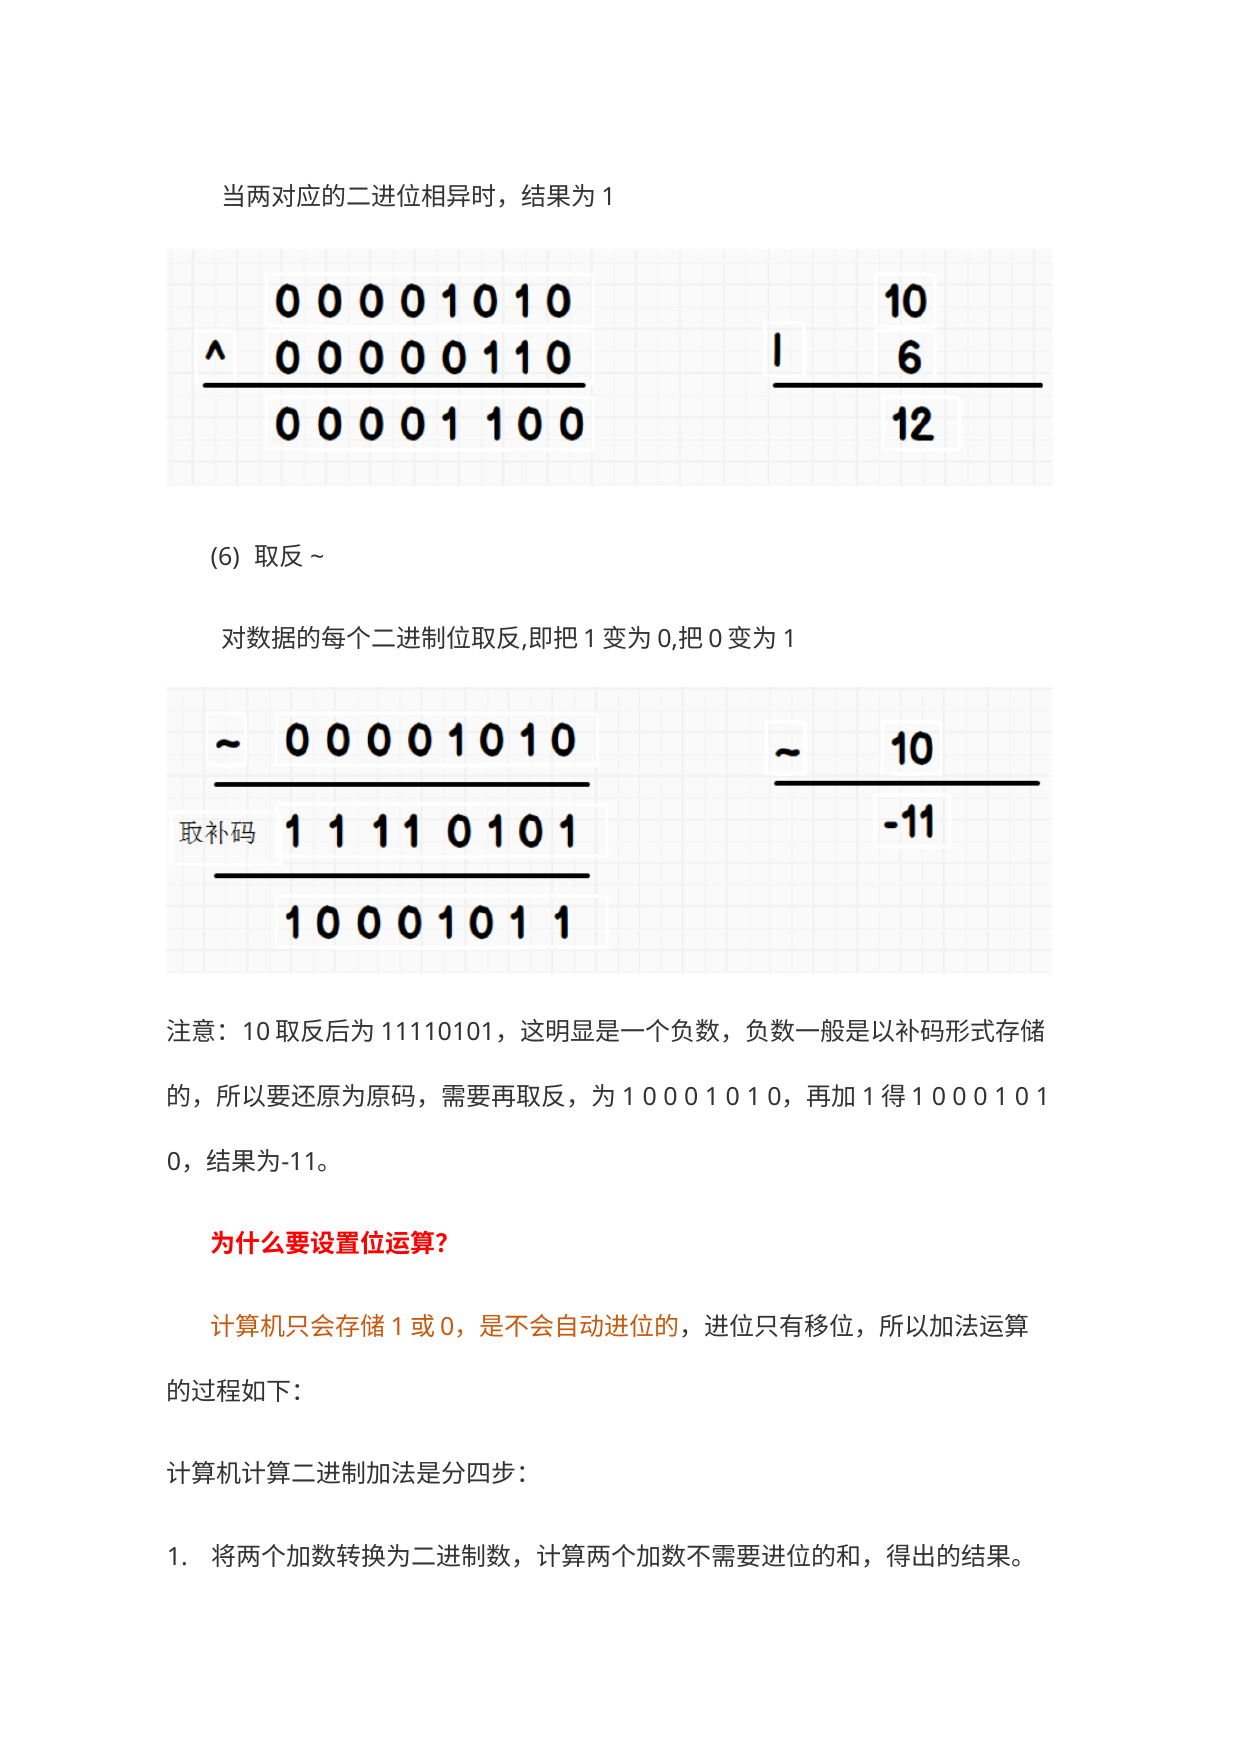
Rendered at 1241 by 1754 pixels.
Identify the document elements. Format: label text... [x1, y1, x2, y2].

picture [166, 244, 1053, 492]
text 当两对应的二进位相异时，结果为1 [167, 162, 1053, 227]
text 为什么要设置位运算？ [167, 1209, 1053, 1274]
text 对数据的每个二进制位取反,即把1变为0,把0变为1 [167, 604, 1053, 669]
list 将两个加数转换为二进制数，计算两个加数不需要进位的和，得出的结果。 [167, 1522, 1053, 1587]
picture [166, 687, 1052, 976]
text 注意：10取反后为11110101，这明显是一个负数，负数一般是以补码形式存储的，所以要还原为原码，需要再取反，为1 0 0 0 1 0 1 0，再加1得1 0 0 0 1 0 1 0，结果为-11。 [167, 997, 1053, 1192]
list 取反 ~ [167, 522, 1053, 587]
text 计算机只会存储1或0，是不会自动进位的，进位只有移位，所以加法运算的过程如下： [167, 1292, 1053, 1422]
text 计算机计算二进制加法是分四步： [167, 1439, 1053, 1504]
